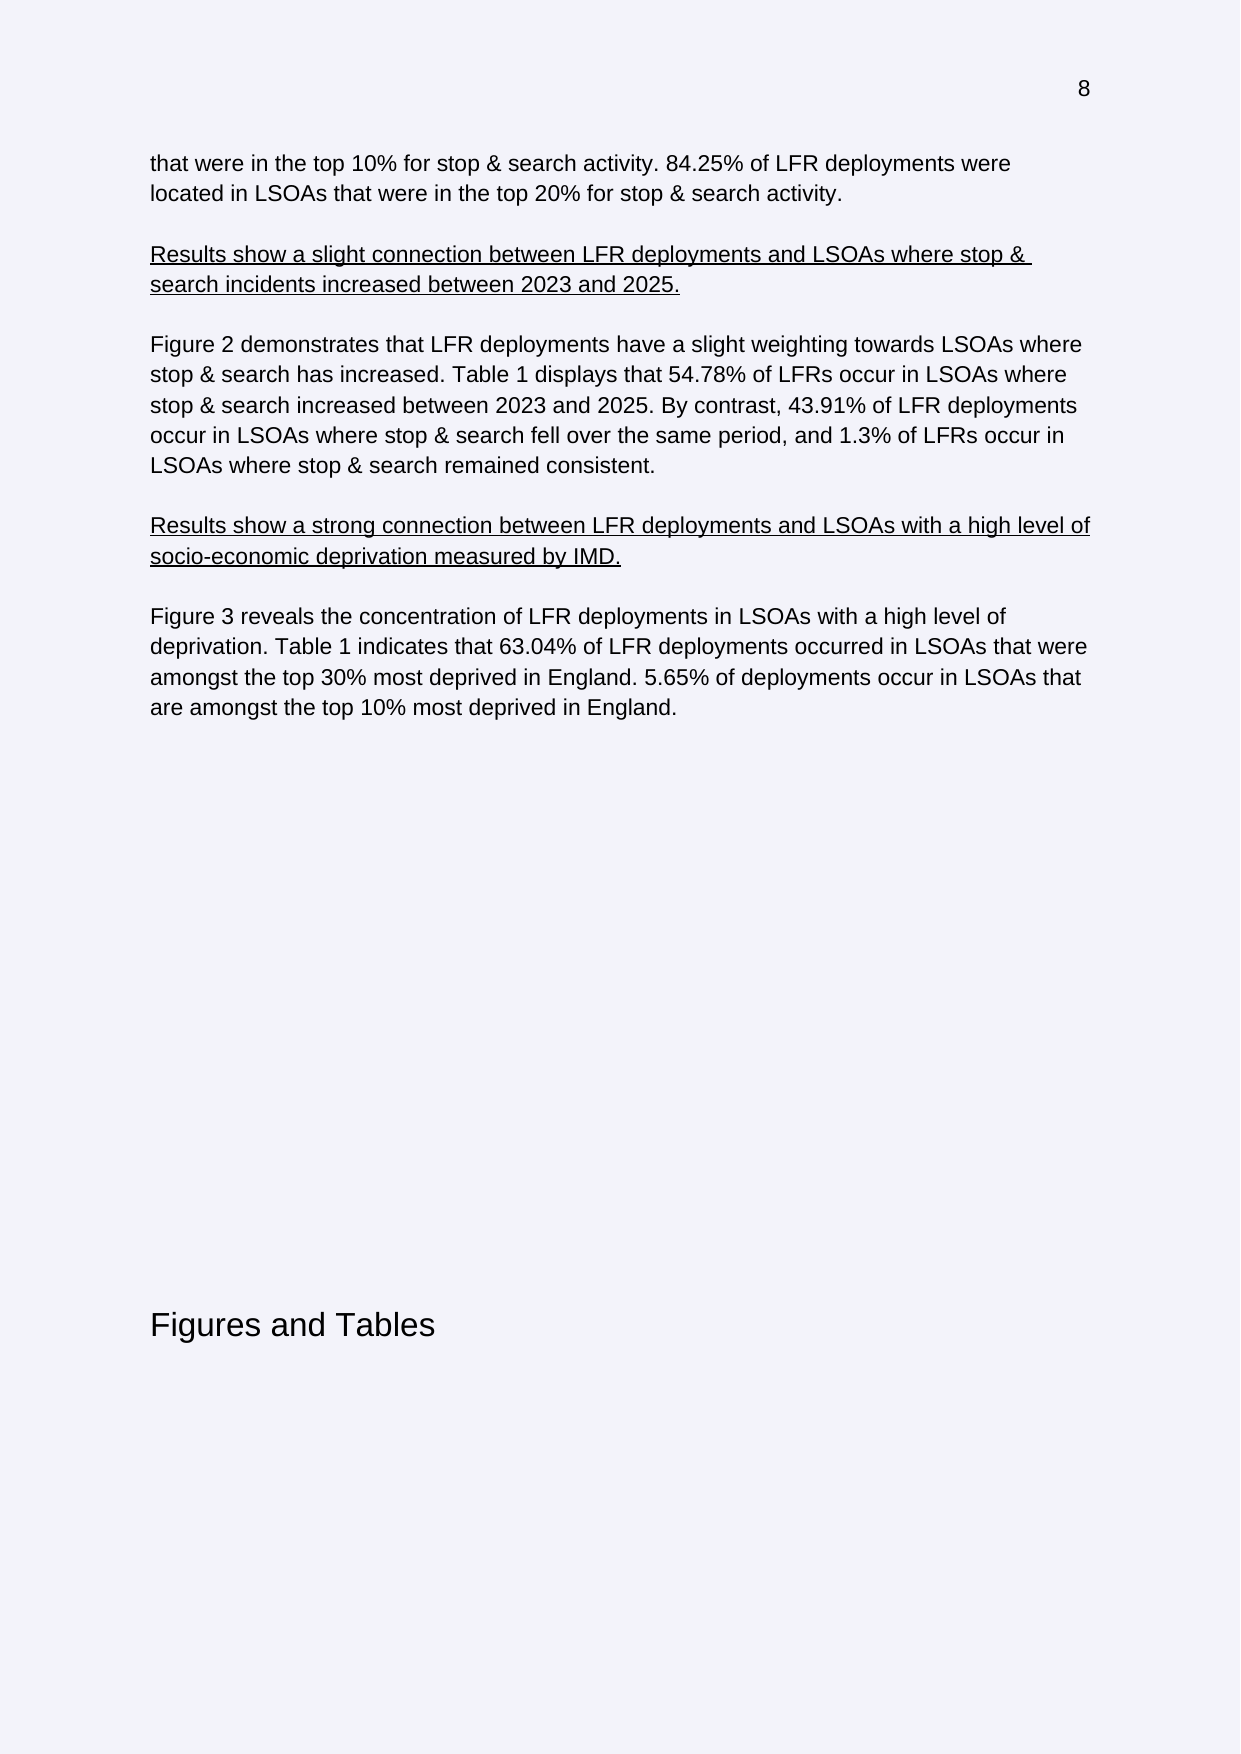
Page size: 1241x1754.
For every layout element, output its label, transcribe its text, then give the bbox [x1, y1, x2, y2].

text Figure 2 demonstrates that LFR deployments have a slight weighting towards LSOAs where stop & search has increased. Table 1 displays that 54.78% of LFRs occur in LSOAs where stop & search increased between 2023 and 2025. By contrast, 43.91% of LFR deployments occur in LSOAs where stop & search fell over the same period, and 1.3% of LFRs occur in LSOAs where stop & search remained consistent. [150, 331, 1090, 478]
text Results show a strong connection between LFR deployments and LSOAs with a high level of socio-economic deprivation measured by IMD. [150, 536, 1090, 569]
subtitle Figures and Tables [150, 1305, 1090, 1344]
text Results show a strong connection between LFR deployments and LSOAs with a high level of socio-economic deprivation measured by IMD. [150, 512, 1090, 535]
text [150, 150, 1090, 207]
text Results show a slight connection between LFR deployments and LSOAs where stop & search incidents increased between 2023 and 2025. [150, 241, 1090, 297]
text Figure 3 reveals the concentration of LFR deployments in LSOAs with a high level of deprivation. Table 1 indicates that 63.04% of LFR deployments occurred in LSOAs that were amongst the top 30% most deprived in England. 5.65% of deployments occur in LSOAs that are amongst the top 10% most deprived in England. [150, 603, 1090, 720]
